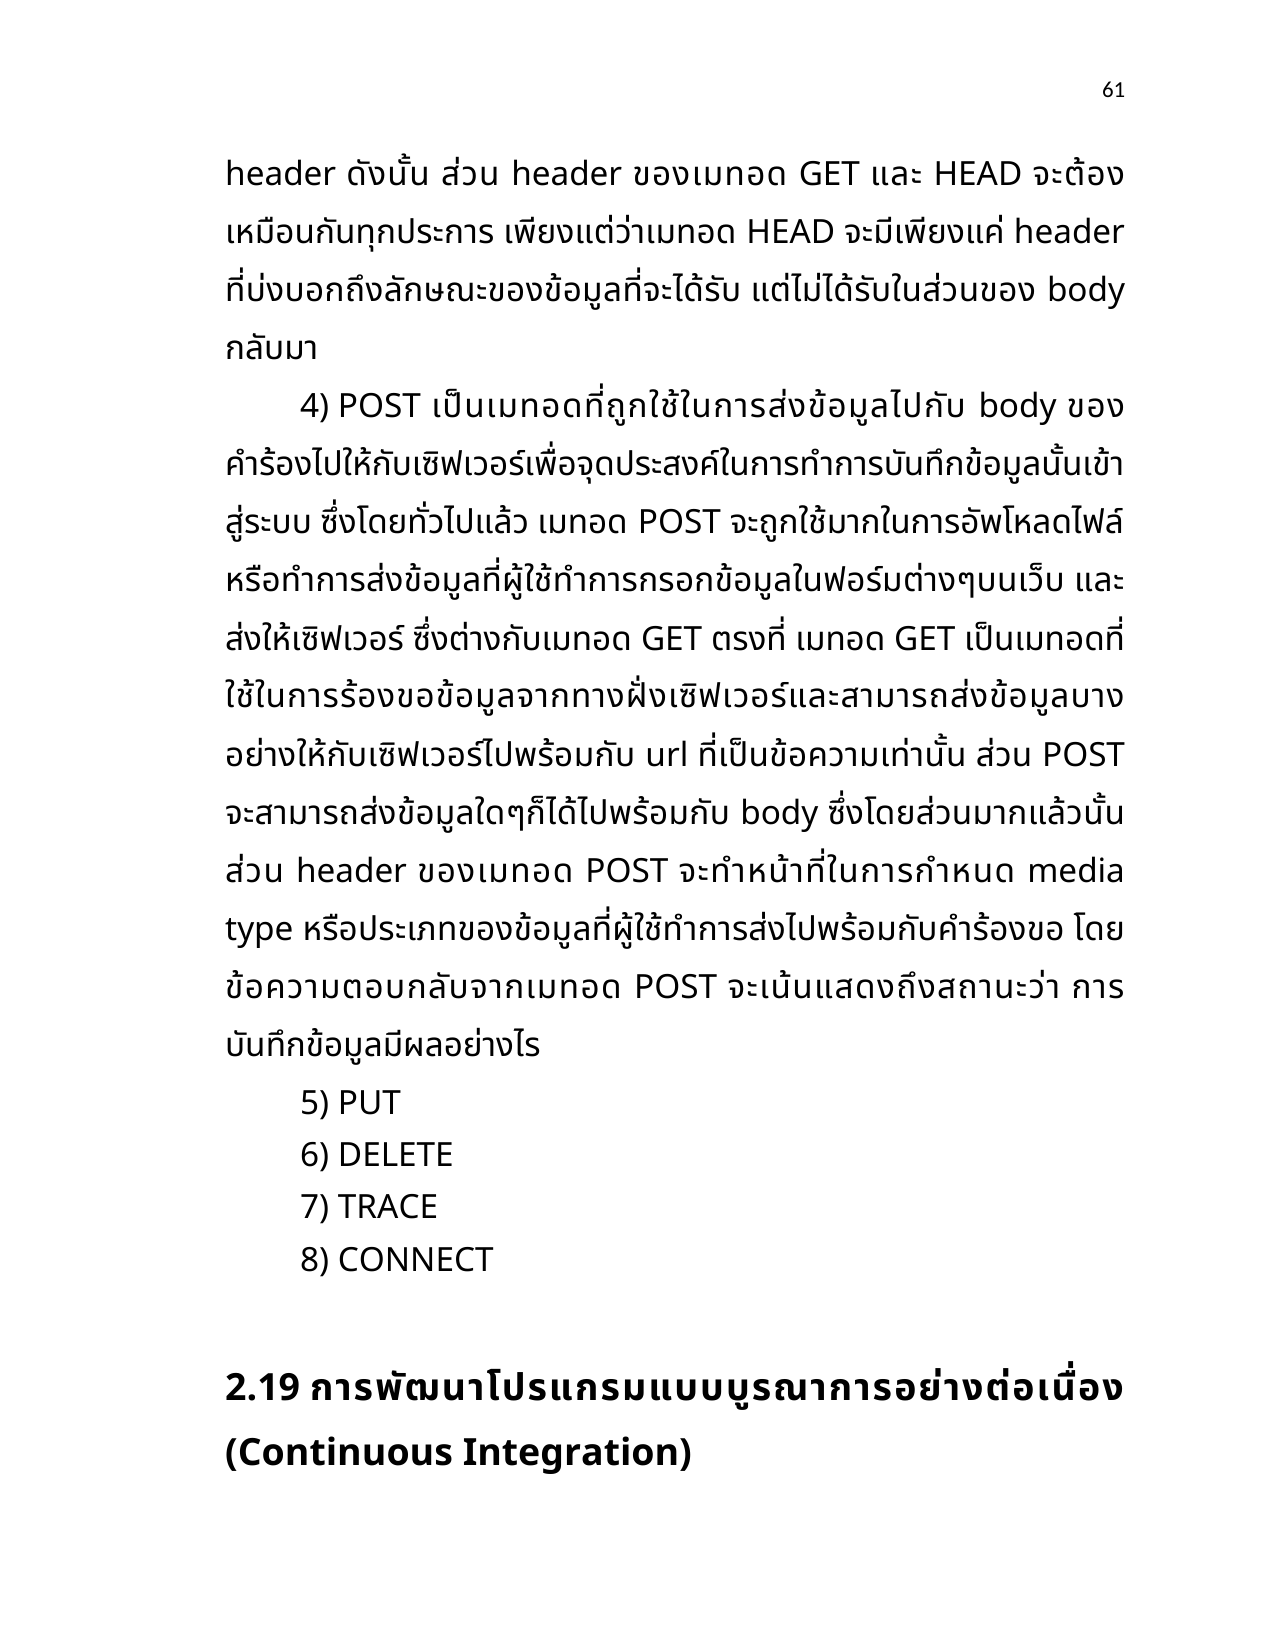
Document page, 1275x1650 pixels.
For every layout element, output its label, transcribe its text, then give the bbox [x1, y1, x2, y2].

text CONNECT [225, 1236, 1125, 1281]
text PUT [225, 1079, 1125, 1124]
list การพัฒนาโปรแกรมแบบบูรณาการอย่างต่อเนื่อง (Continuous Integration) [225, 1361, 1125, 1476]
text DELETE [225, 1131, 1125, 1177]
text POST เป็นเมทอดที่ถูกใช้ในการส่งข้อมูลไปกับ body ของคำร้องไปให้กับเซิฟเวอร์เพื่อจุดประสงค์ในการทำการบันทึกข้อมูลนั้นเข้าสู่ระบบ ซึ่งโดยทั่วไปแล้ว เมทอด POST จะถูกใช้มากในการอัพโหลดไฟล์ หรือทำการส่งข้อมูลที่ผู้ใช้ทำการกรอกข้อมูลในฟอร์มต่างๆบนเว็บ และส่งให้เซิฟเวอร์ ซึ่งต่างกับเมทอด GET ตรงที่ เมทอด GET เป็นเมทอดที่ใช้ในการร้องขอข้อมูลจากทางฝั่งเซิฟเวอร์และสามารถส่งข้อมูลบางอย่างให้กับเซิฟเวอร์ไปพร้อมกับ url ที่เป็นข้อความเท่านั้น ส่วน POST จะสามารถส่งข้อมูลใดๆก็ได้ไปพร้อมกับ body ซึ่งโดยส่วนมากแล้วนั้นส่วน header ของเมทอด POST จะทำหน้าที่ในการกำหนด media type หรือประเภทของข้อมูลที่ผู้ใช้ทำการส่งไปพร้อมกับคำร้องขอ โดยข้อความตอบกลับจากเมทอด POST จะเน้นแสดงถึงสถานะว่า การบันทึกข้อมูลมีผลอย่างไร [225, 382, 1125, 1071]
text TRACE [225, 1183, 1125, 1229]
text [225, 150, 1125, 375]
